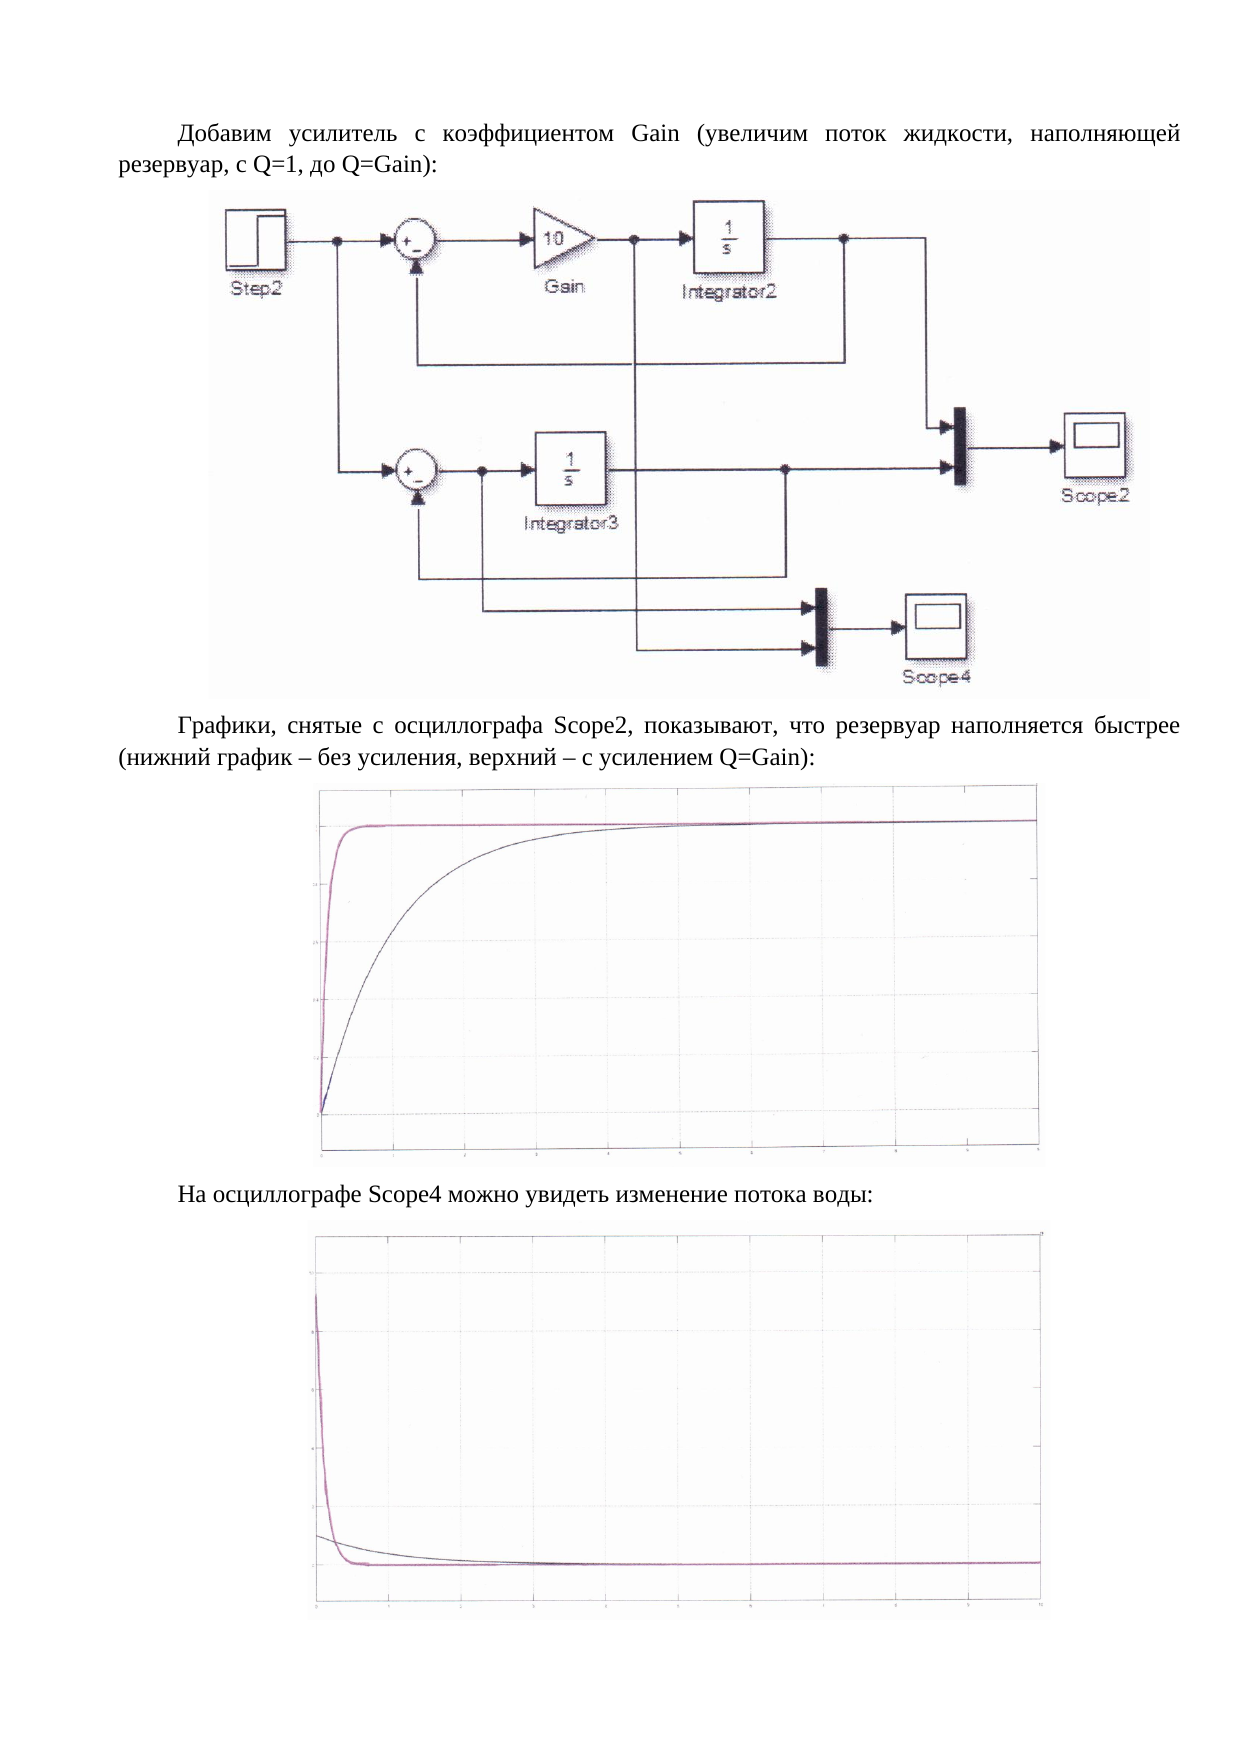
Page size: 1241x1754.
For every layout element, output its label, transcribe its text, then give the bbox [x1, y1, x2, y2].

picture [307, 1220, 1051, 1620]
text Добавим усилитель с коэффициентом Gain (увеличим поток жидкости, наполняющей резервуар, с Q=1, до Q=Gain): [118, 118, 1181, 178]
text На осциллографе Scope4 можно увидеть изменение потока воды: [118, 1179, 1181, 1208]
text Графики, снятые с осциллографа Scope2, показывают, что резервуар наполняется быстрее (нижний график – без усиления, верхний – с усилением Q=Gain): [118, 711, 1181, 770]
picture [208, 190, 1150, 699]
picture [312, 783, 1046, 1167]
